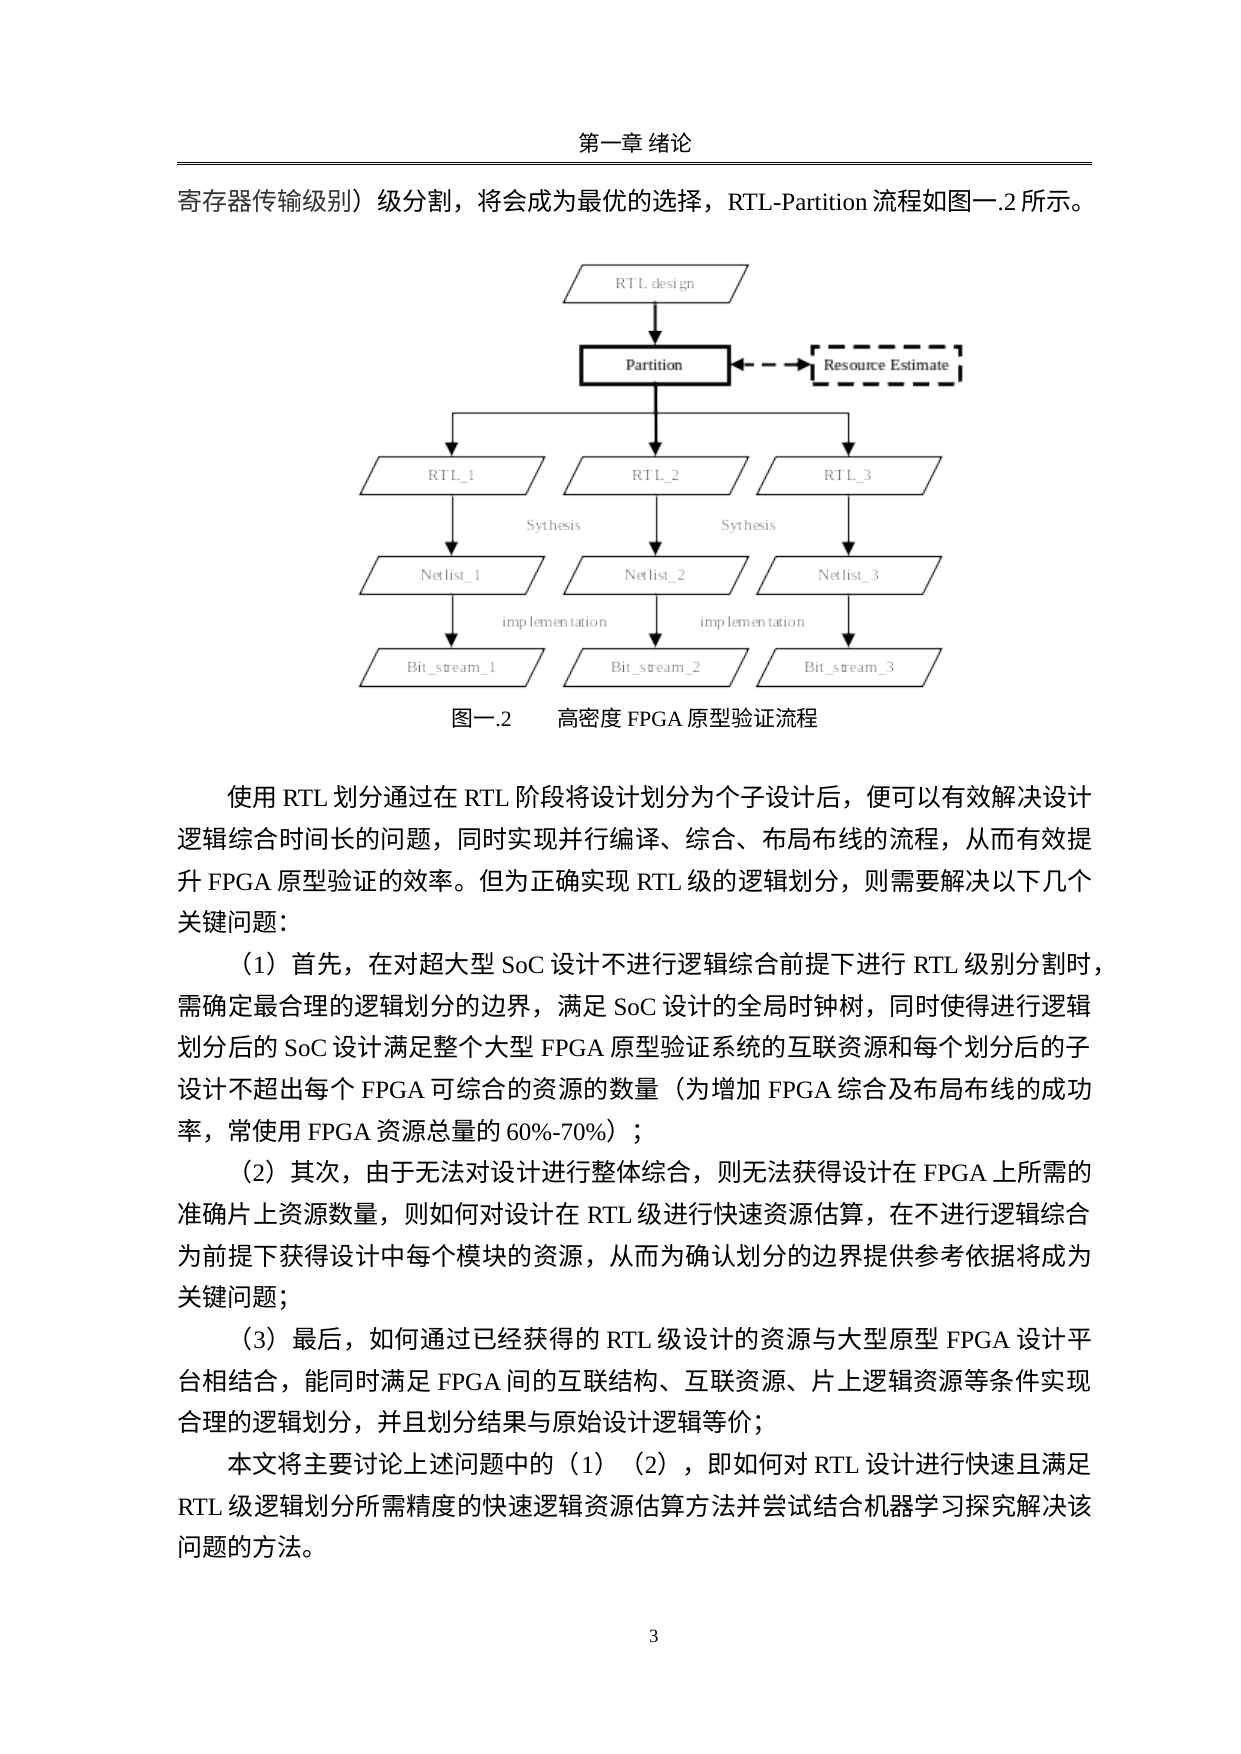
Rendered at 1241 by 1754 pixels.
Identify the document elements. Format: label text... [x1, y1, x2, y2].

text 使用RTL划分通过在RTL阶段将设计划分为个子设计后，便可以有效解决设计逻辑综合时间长的问题，同时实现并行编译、综合、布局布线的流程，从而有效提升FPGA原型验证的效率。但为正确实现RTL级的逻辑划分，则需要解决以下几个关键问题： [177, 773, 1092, 940]
text （1）首先，在对超大型SoC设计不进行逻辑综合前提下进行RTL级别分割时，需确定最合理的逻辑划分的边界，满足SoC设计的全局时钟树，同时使得进行逻辑划分后的SoC设计满足整个大型FPGA原型验证系统的互联资源和每个划分后的子设计不超出每个FPGA可综合的资源的数量（为增加FPGA综合及布局布线的成功率，常使用FPGA资源总量的60%-70%）； [177, 940, 1092, 1148]
text （3）最后，如何通过已经获得的RTL级设计的资源与大型原型FPGA设计平台相结合，能同时满足FPGA间的互联结构、互联资源、片上逻辑资源等条件实现合理的逻辑划分，并且划分结果与原始设计逻辑等价； [177, 1315, 1092, 1440]
text 高密度FPGA原型验证流程 [177, 701, 1092, 732]
text （2）其次，由于无法对设计进行整体综合，则无法获得设计在FPGA上所需的准确片上资源数量，则如何对设计在RTL级进行快速资源估算，在不进行逻辑综合为前提下获得设计中每个模块的资源，从而为确认划分的边界提供参考依据将成为关键问题； [177, 1148, 1092, 1315]
text 本文将主要讨论上述问题中的（1）（2），即如何对RTL设计进行快速且满足RTL级逻辑划分所需精度的快速逻辑资源估算方法并尝试结合机器学习探究解决该问题的方法。 [177, 1440, 1092, 1565]
